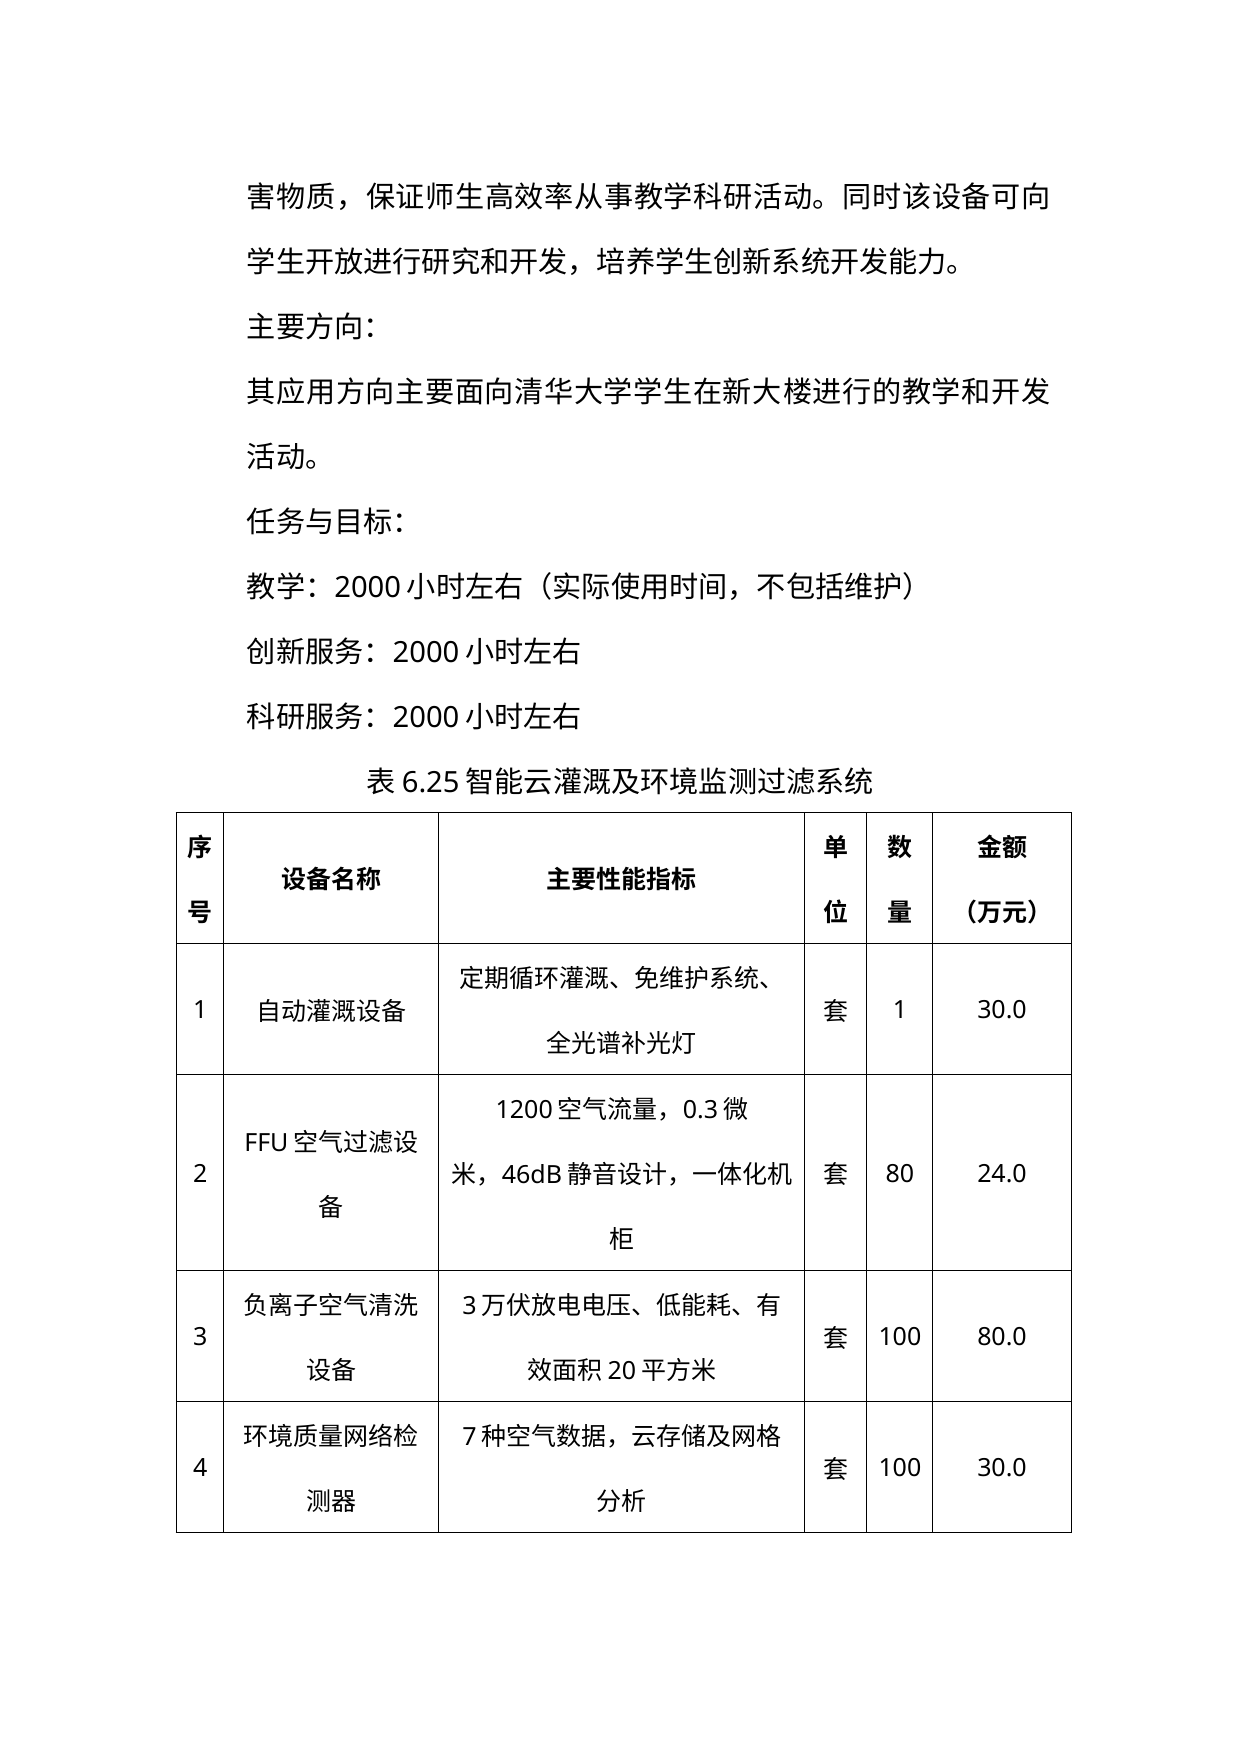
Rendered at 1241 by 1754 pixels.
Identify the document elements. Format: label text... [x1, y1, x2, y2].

text 主要方向： [247, 292, 1053, 357]
table_cell 7种空气数据，云存储及网格分析 [439, 1402, 804, 1532]
table_header 设备名称 [224, 813, 438, 943]
table_cell 套 [805, 1402, 866, 1532]
table_cell 1 [177, 944, 223, 1074]
table_cell 80.0 [933, 1271, 1071, 1401]
table_header 单位 [805, 813, 866, 943]
table_header 主要性能指标 [439, 813, 804, 943]
table_cell 100 [867, 1402, 932, 1532]
table_cell FFU空气过滤设备 [224, 1075, 438, 1270]
text 科研服务：2000小时左右 [247, 682, 1053, 747]
text 教学：2000小时左右（实际使用时间，不包括维护） [247, 552, 1053, 617]
table_cell 100 [867, 1271, 932, 1401]
text 创新服务：2000小时左右 [247, 617, 1053, 682]
table_cell 2 [177, 1075, 223, 1270]
table_header 序号 [177, 813, 223, 943]
table_cell 3万伏放电电压、低能耗、有效面积20平方米 [439, 1271, 804, 1401]
table_header 数量 [867, 813, 932, 943]
text 任务与目标： [247, 487, 1053, 552]
table_cell 定期循环灌溉、免维护系统、全光谱补光灯 [439, 944, 804, 1074]
table_cell 负离子空气清洗设备 [224, 1271, 438, 1401]
table_cell 1 [867, 944, 932, 1074]
text 表6.25智能云灌溉及环境监测过滤系统 [187, 747, 1053, 812]
table_cell 套 [805, 1075, 866, 1270]
table_cell 环境质量网络检测器 [224, 1402, 438, 1532]
table_cell 套 [805, 1271, 866, 1401]
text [247, 162, 1053, 292]
table_cell 1200空气流量，0.3微米，46dB静音设计，一体化机柜 [439, 1075, 804, 1270]
table_cell 套 [805, 944, 866, 1074]
table_header 金额 （万元） [933, 813, 1071, 943]
table_cell 30.0 [933, 1402, 1071, 1532]
table_cell 3 [177, 1271, 223, 1401]
table_cell 30.0 [933, 944, 1071, 1074]
text 其应用方向主要面向清华大学学生在新大楼进行的教学和开发活动。 [247, 357, 1053, 487]
table_cell 自动灌溉设备 [224, 944, 438, 1074]
table_cell 4 [177, 1402, 223, 1532]
table_cell 24.0 [933, 1075, 1071, 1270]
table_cell 80 [867, 1075, 932, 1270]
